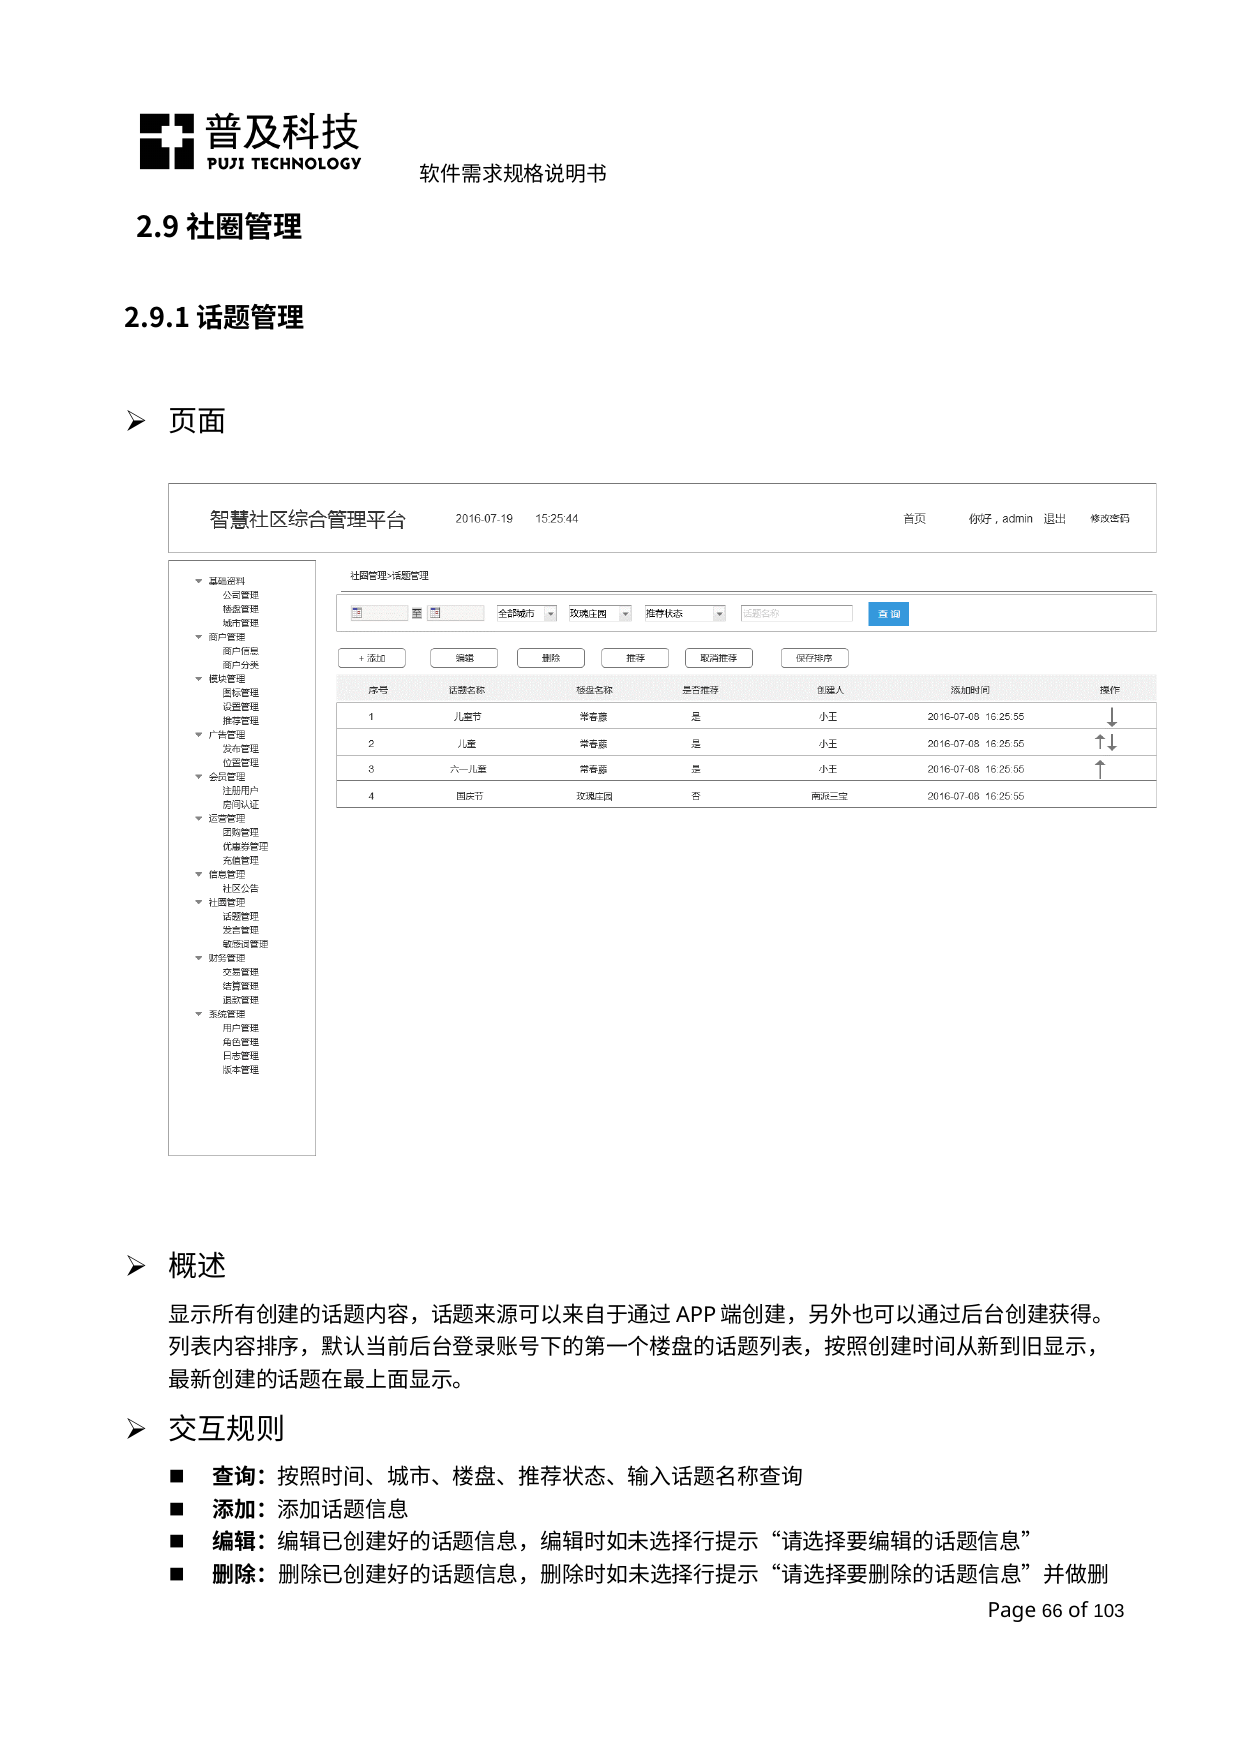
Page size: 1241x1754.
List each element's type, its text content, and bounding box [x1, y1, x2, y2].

list 删除：删除已创建好的话题信息，删除时如未选择行提示“请选择要删除的话题信息”并做删除的二次确认提示“确认删除此条话题信息吗？”删除后话题在前台将不可见 [168, 1556, 1113, 1589]
list 交互规则 [124, 1394, 1113, 1459]
subtitle 社圈管理 [136, 193, 1113, 258]
list 显示所有创建的话题内容，话题来源可以来自于通过APP端创建，另外也可以通过后台创建获得。 [168, 1296, 1113, 1329]
list 页面 [124, 386, 1113, 451]
list 查询：按照时间、城市、楼盘、推荐状态、输入话题名称查询 [168, 1459, 1113, 1491]
list 概述 [124, 1231, 1113, 1296]
subtitle 话题管理 [124, 283, 1113, 348]
list 列表内容排序，默认当前后台登录账号下的第一个楼盘的话题列表，按照创建时间从新到旧显示，最新创建的话题在最上面显示。 [168, 1329, 1113, 1394]
picture [168, 483, 1157, 1156]
list 添加：添加话题信息 [168, 1491, 1113, 1524]
list 编辑：编辑已创建好的话题信息，编辑时如未选择行提示“请选择要编辑的话题信息” [168, 1524, 1113, 1556]
picture [124, 103, 366, 182]
